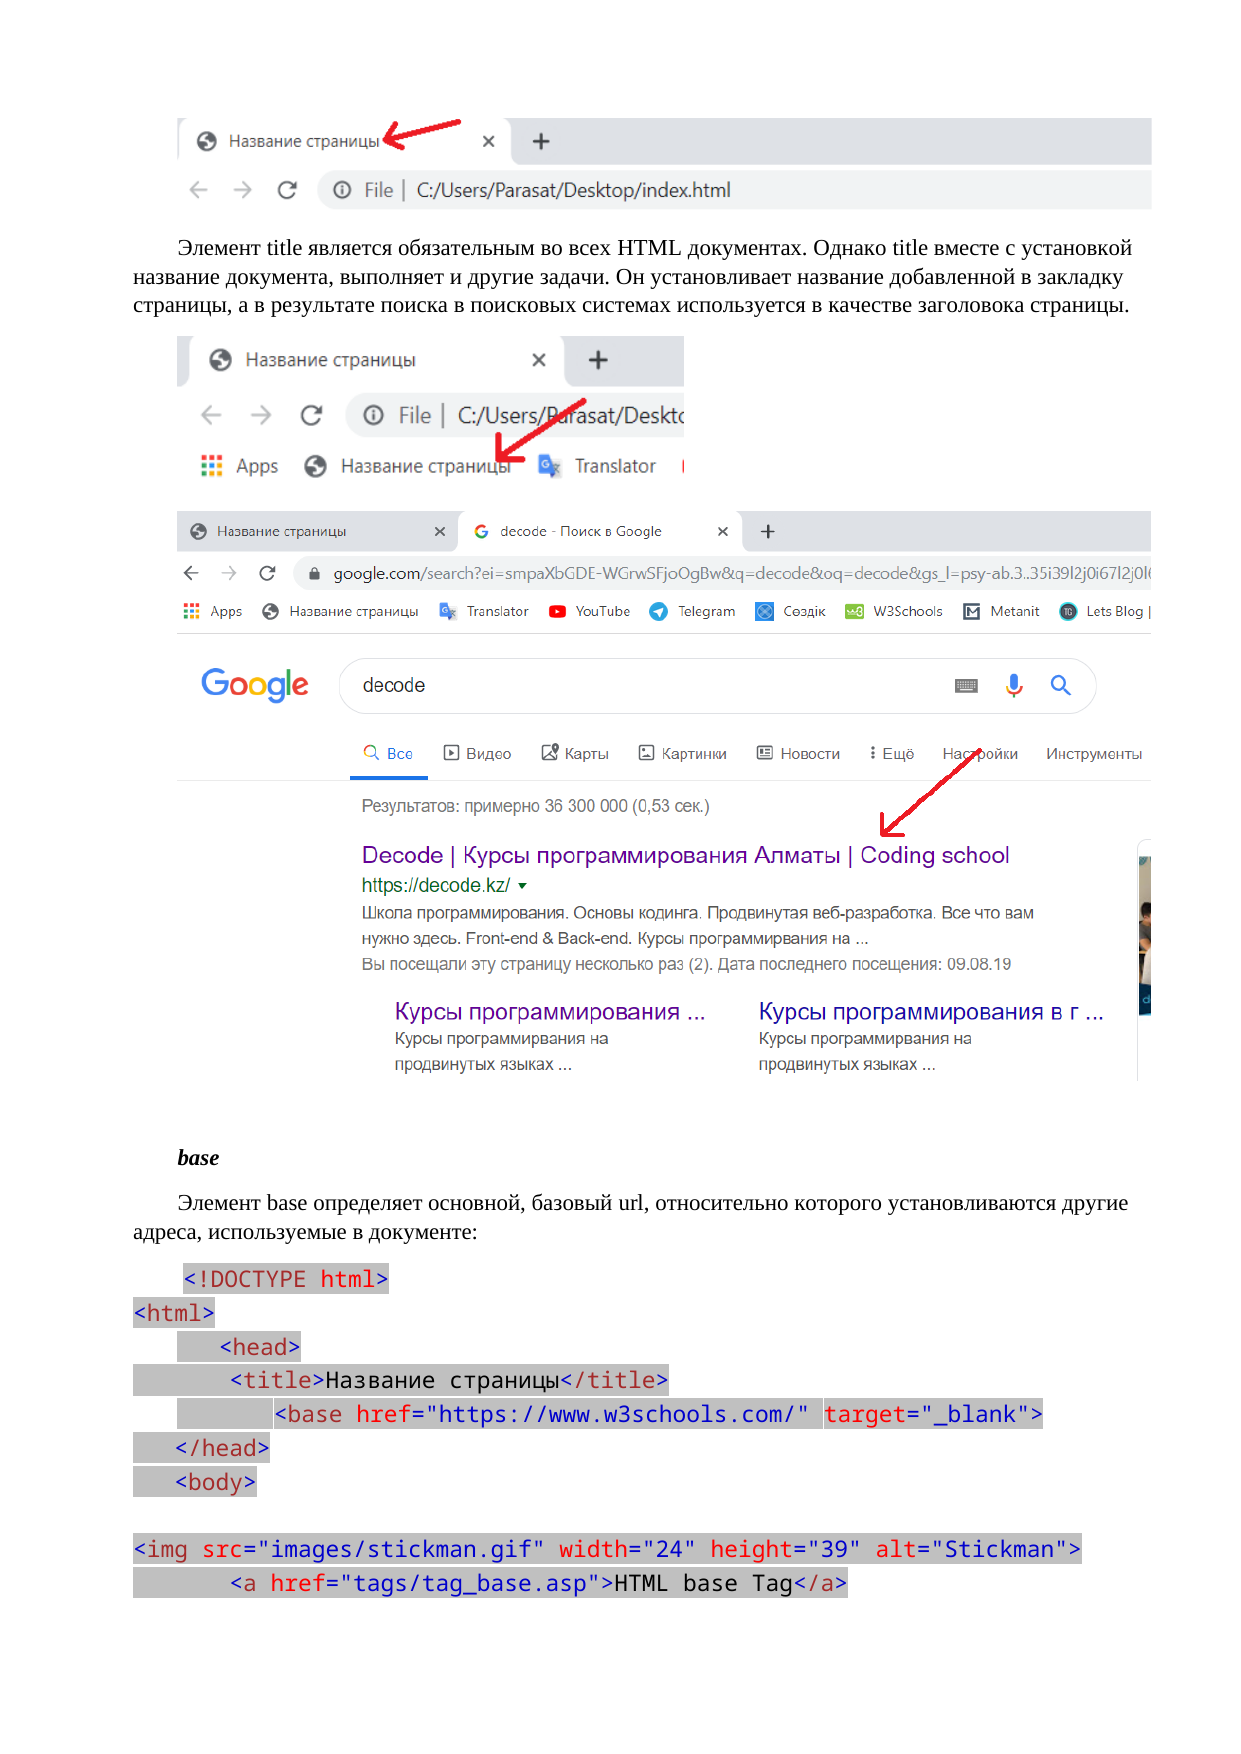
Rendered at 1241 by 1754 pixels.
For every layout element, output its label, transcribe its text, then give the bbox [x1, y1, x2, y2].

picture [177, 118, 1152, 216]
text Элемент base определяет основной, базовый url, относительно которого установливаются другие адреса, используемые в документе: [133, 1189, 1152, 1244]
picture [177, 336, 684, 493]
list <!DOCTYPE html> <html> [133, 1263, 1152, 1328]
text base [133, 1144, 1152, 1171]
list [133, 1398, 1152, 1598]
picture [177, 511, 1151, 1081]
text Элемент title является обязательным во всех HTML документах. Однако title вместе с установкой название документа, выполняет и другие задачи. Он установливает название добавленной в закладку страницы, а в результате поиска в поисковых системах используется в качестве заголовока страницы. [133, 234, 1152, 318]
list <head> <title>Название страницы</title> [133, 1331, 1152, 1396]
